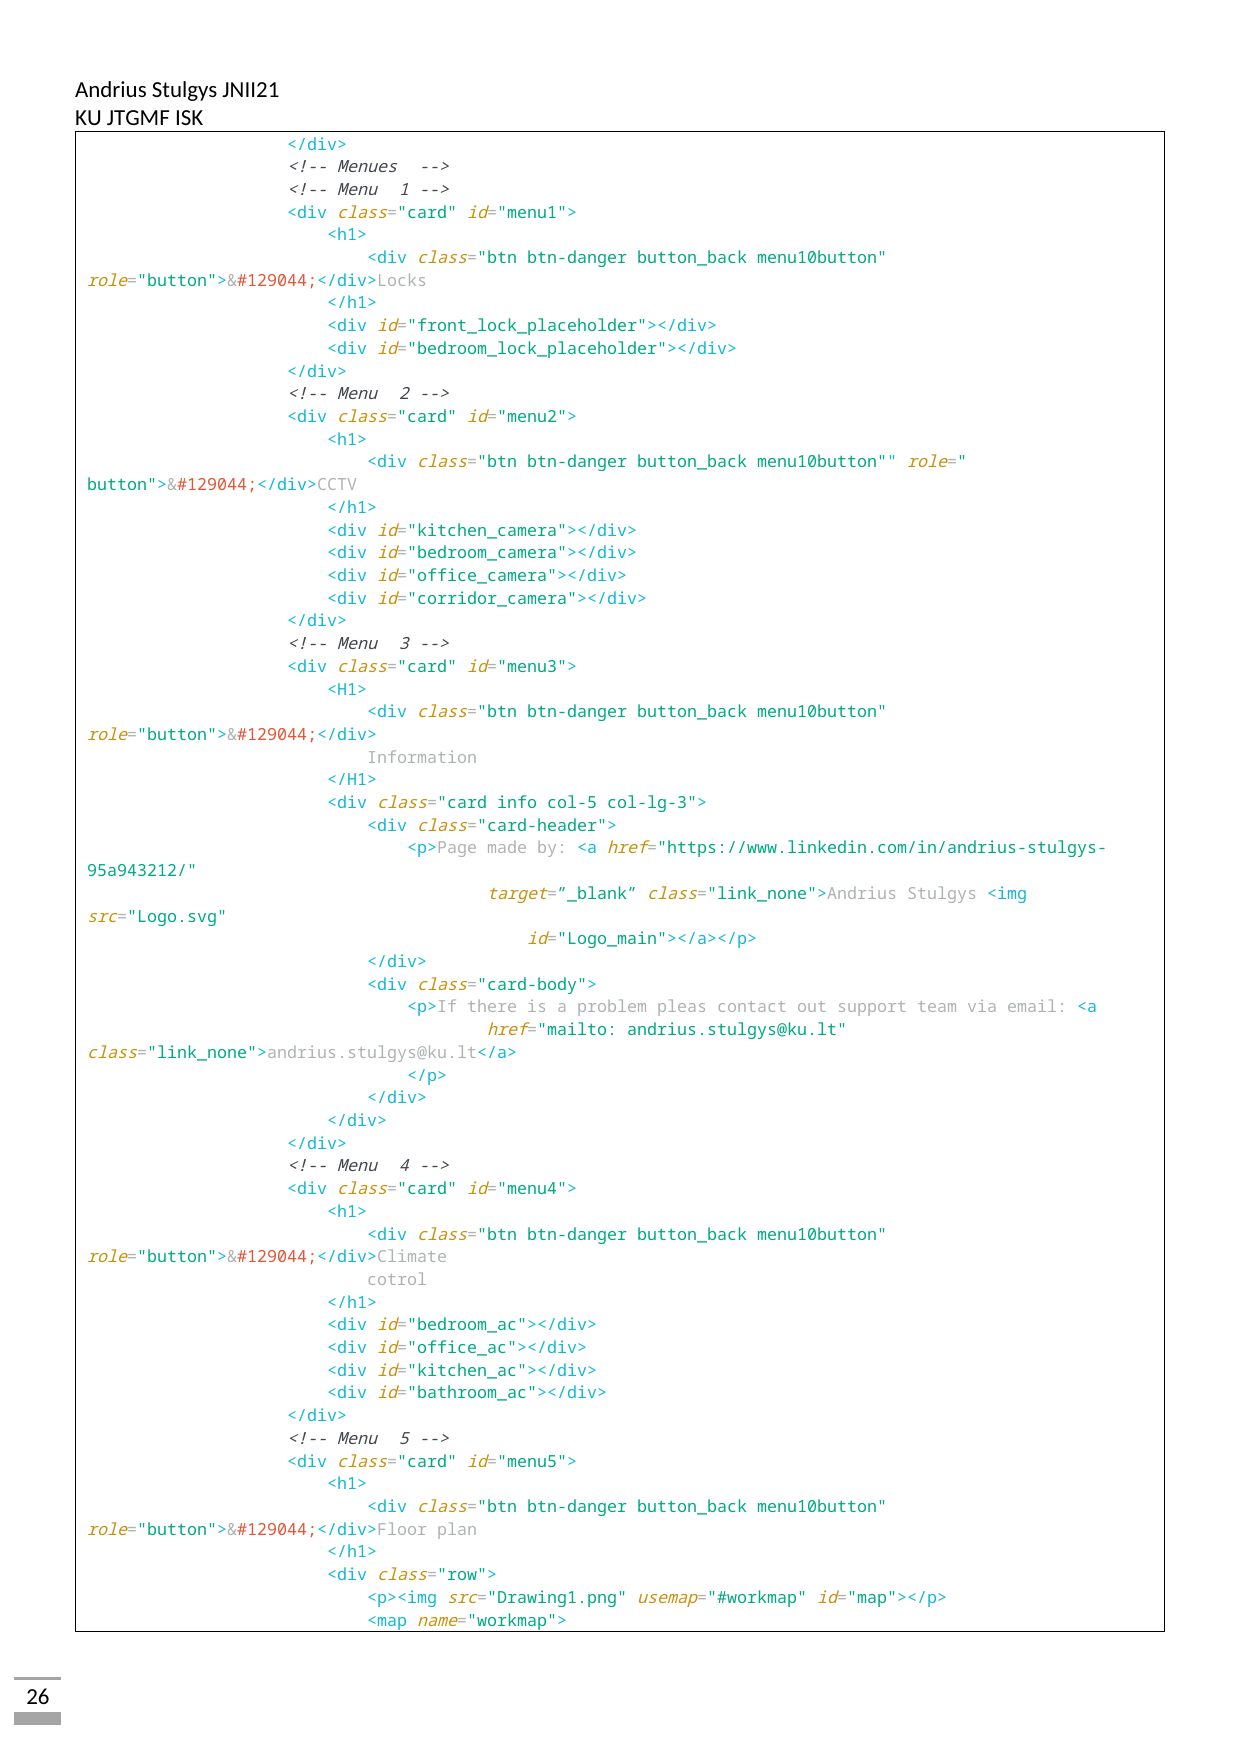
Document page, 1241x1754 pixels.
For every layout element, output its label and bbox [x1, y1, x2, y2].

table_header [76, 132, 1164, 1631]
